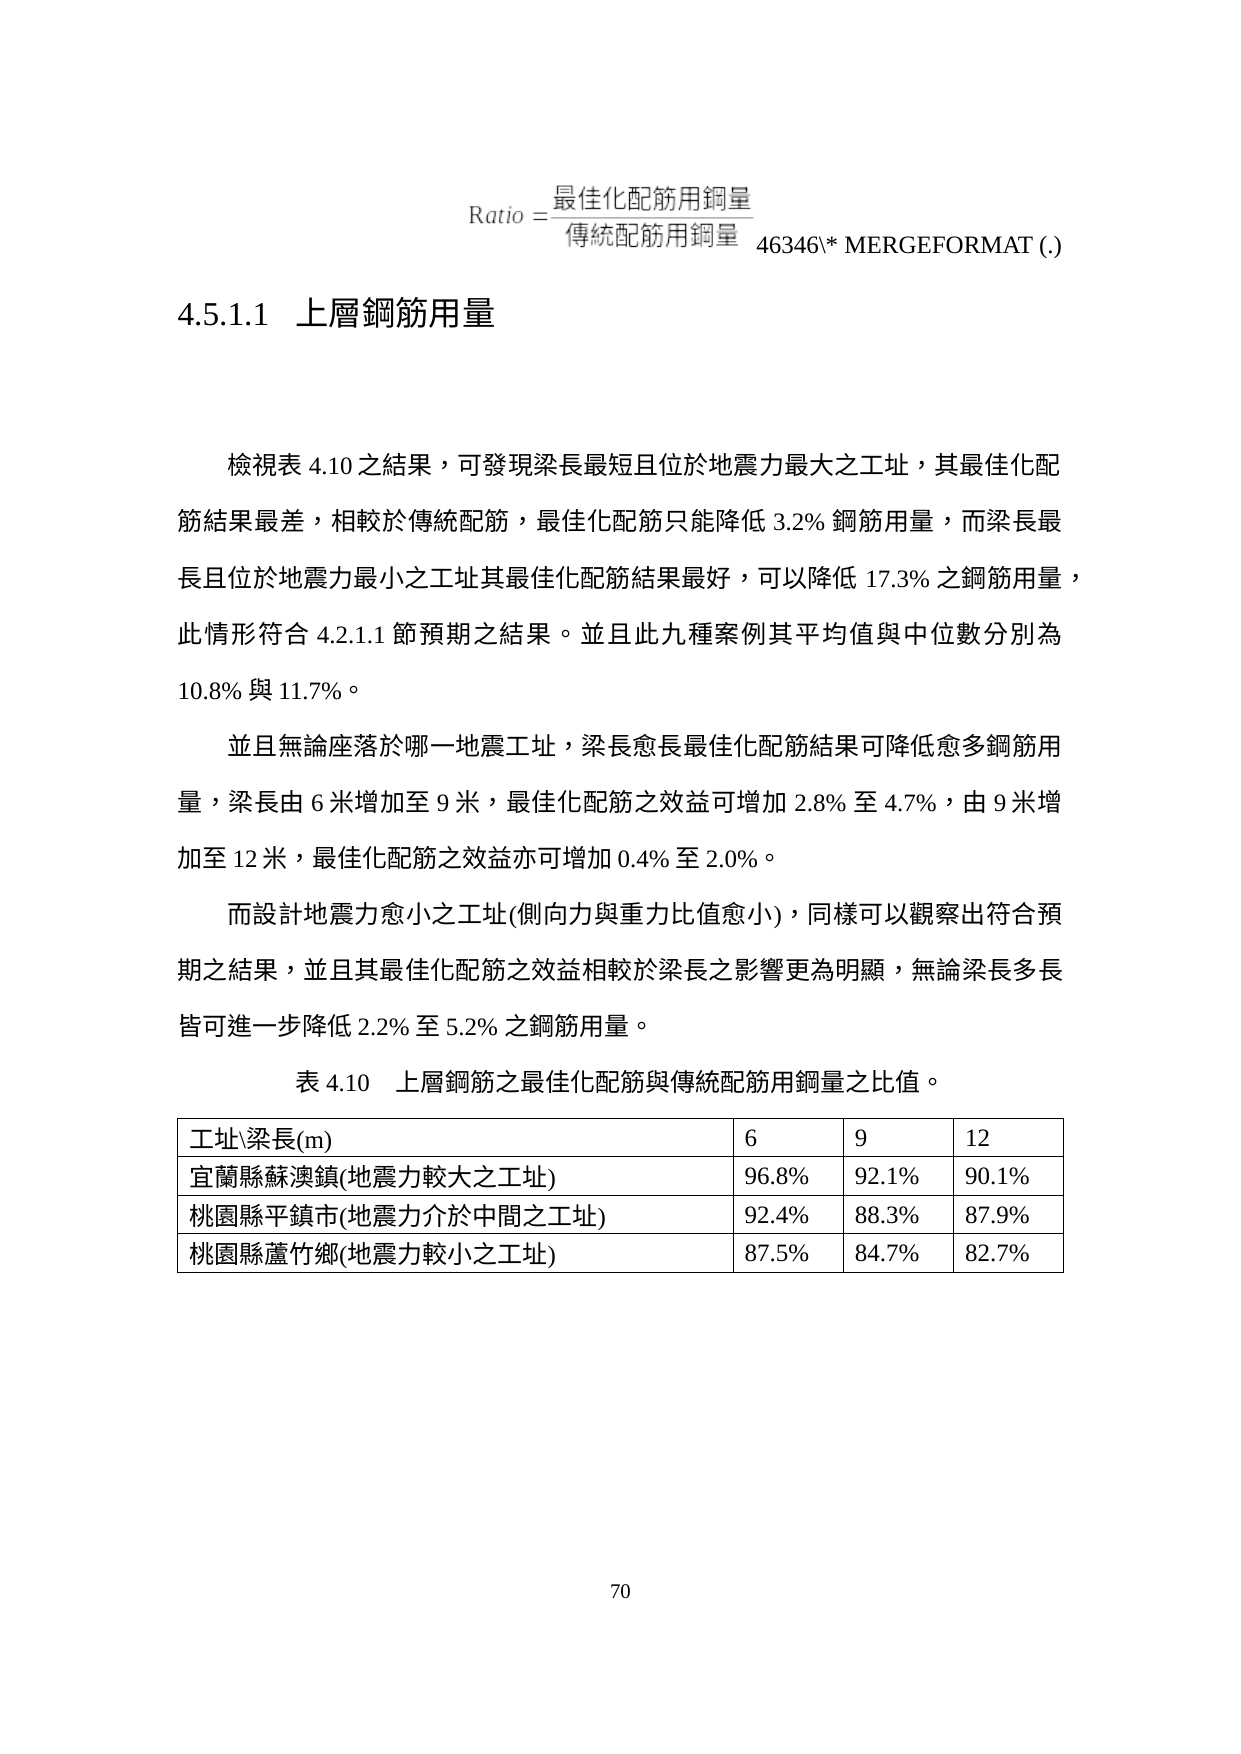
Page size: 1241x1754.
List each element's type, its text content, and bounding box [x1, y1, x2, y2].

table_cell 桃園縣平鎮市(地震力介於中間之工址) [178, 1196, 733, 1233]
table_header 6 [734, 1119, 843, 1156]
table_cell 宜蘭縣蘇澳鎮(地震力較大之工址) [178, 1157, 733, 1194]
table_cell 82.7% [954, 1234, 1063, 1272]
text 並且無論座落於哪一地震工址，梁長愈長最佳化配筋結果可降低愈多鋼筋用量，梁長由6米增加至9米，最佳化配筋之效益可增加2.8% 至4.7%，由9米增加至12米，最佳化配筋之效益亦可增加0.4% 至2.0%。 [177, 726, 1063, 876]
table_cell 84.7% [844, 1234, 953, 1272]
table_cell 88.3% [844, 1196, 953, 1233]
table_cell 87.5% [734, 1234, 843, 1272]
table_header 9 [844, 1119, 953, 1156]
table_cell 92.1% [844, 1157, 953, 1194]
table_cell 桃園縣蘆竹鄉(地震力較小之工址) [178, 1234, 733, 1272]
table_cell 92.4% [734, 1196, 843, 1233]
table_cell 87.9% [954, 1196, 1063, 1233]
text 而設計地震力愈小之工址(側向力與重力比值愈小)，同樣可以觀察出符合預期之結果，並且其最佳化配筋之效益相較於梁長之影響更為明顯，無論梁長多長皆可進一步降低2.2% 至5.2% 之鋼筋用量。 [177, 894, 1063, 1044]
subtitle 上層鋼筋用量 [177, 273, 1063, 348]
table_header 12 [954, 1119, 1063, 1156]
table_cell 90.1% [954, 1157, 1063, 1194]
table_header 工址\梁長(m) [178, 1119, 733, 1156]
table_cell 96.8% [734, 1157, 843, 1194]
